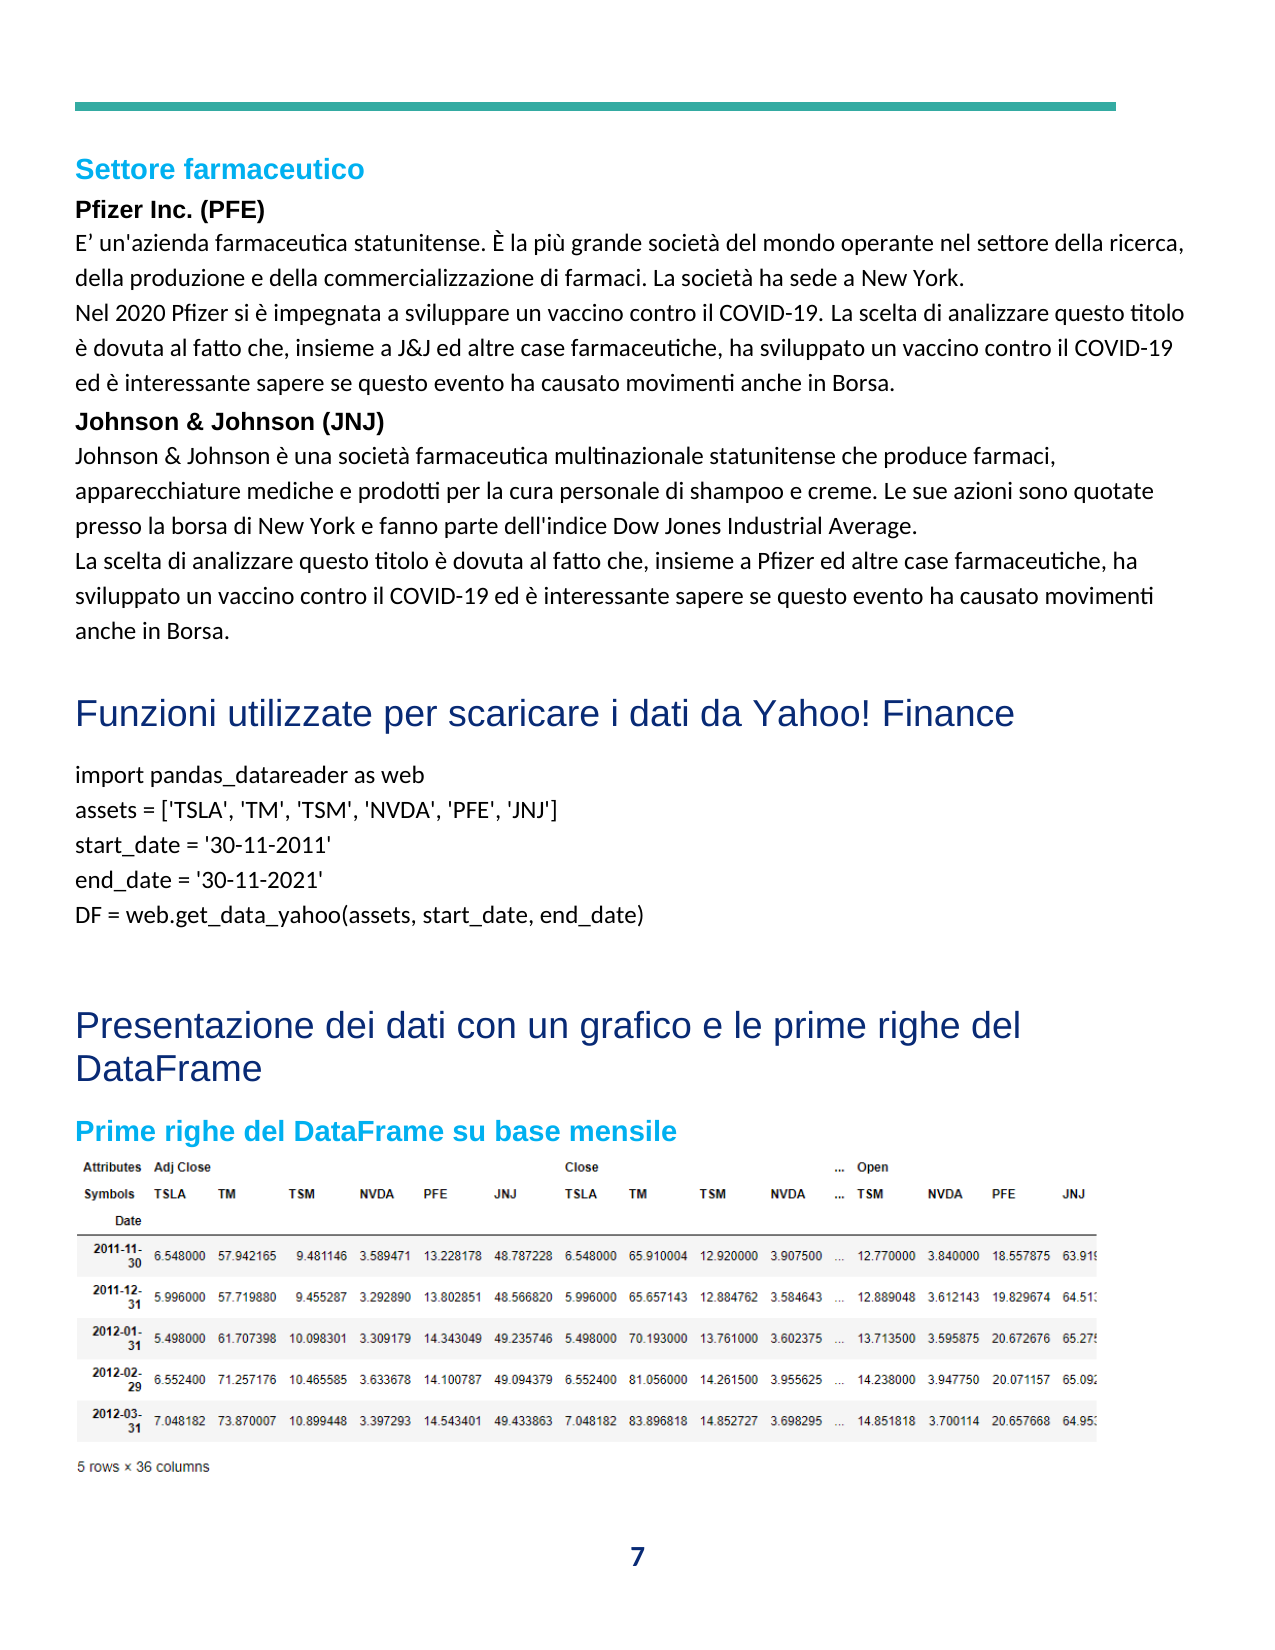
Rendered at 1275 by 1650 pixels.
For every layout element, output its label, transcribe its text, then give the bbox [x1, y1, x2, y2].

text assets = ['TSLA', 'TM', 'TSM', 'NVDA', 'PFE', 'JNJ'] [75, 794, 1200, 824]
text Nel 2020 Pfizer si è impegnata a sviluppare un vaccino contro il COVID-19. La scelta di analizzare questo titolo è dovuta al fatto che, insieme a J&J ed altre case farmaceutiche, ha sviluppato un vaccino contro il COVID-19 ed è interessante sapere se questo evento ha causato movimenti anche in Borsa. [75, 298, 1200, 398]
text import pandas_datareader as web [75, 759, 1200, 789]
picture [75, 1152, 1110, 1479]
subtitle Pfizer Inc. (PFE) [75, 194, 1200, 223]
text DF = web.get_data_yahoo(assets, start_date, end_date) [75, 899, 1200, 929]
subtitle Funzioni utilizzate per scaricare i dati da Yahoo! Finance [75, 691, 1200, 734]
subtitle Presentazione dei dati con un grafico e le prime righe del DataFrame [75, 1003, 1200, 1089]
text end_date = '30-11-2021' [75, 864, 1200, 894]
subtitle Settore farmaceutico [75, 152, 1200, 185]
text E’ un'azienda farmaceutica statunitense. È la più grande società del mondo operante nel settore della ricerca, della produzione e della commercializzazione di farmaci. La società ha sede a New York. [75, 228, 1200, 293]
subtitle Johnson & Johnson (JNJ) [75, 407, 1200, 436]
text Johnson & Johnson è una società farmaceutica multinazionale statunitense che produce farmaci, apparecchiature mediche e prodotti per la cura personale di shampoo e creme. Le sue azioni sono quotate presso la borsa di New York e fanno parte dell'indice Dow Jones Industrial Average. [75, 440, 1200, 540]
subtitle Prime righe del DataFrame su base mensile [75, 1114, 1200, 1148]
text La scelta di analizzare questo titolo è dovuta al fatto che, insieme a Pfizer ed altre case farmaceutiche, ha sviluppato un vaccino contro il COVID-19 ed è interessante sapere se questo evento ha causato movimenti anche in Borsa. [75, 545, 1200, 645]
text start_date = '30-11-2011' [75, 829, 1200, 859]
